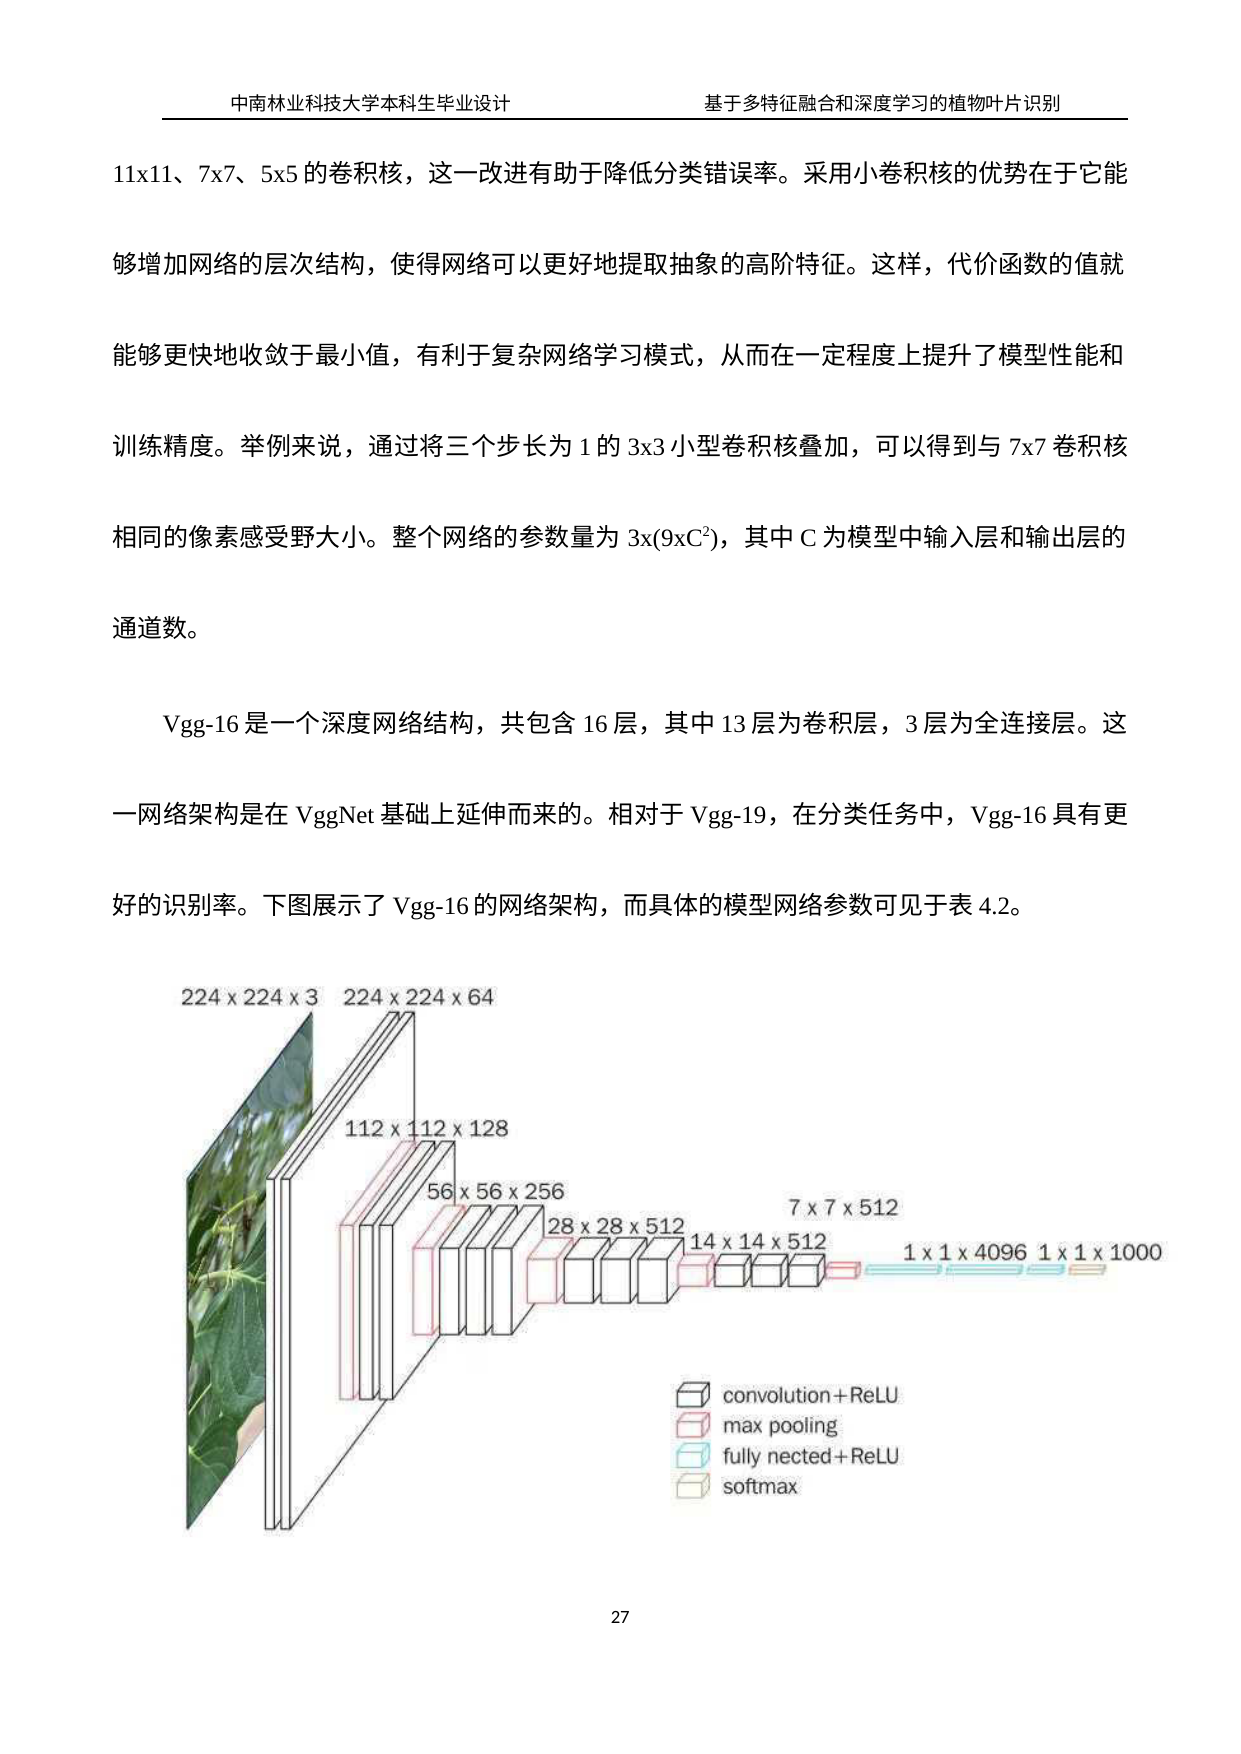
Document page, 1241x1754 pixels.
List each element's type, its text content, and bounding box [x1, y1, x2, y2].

picture [162, 967, 1178, 1546]
text Vgg-16是一个深度网络结构，共包含16层，其中13层为卷积层，3层为全连接层。这一网络架构是在VggNet基础上延伸而来的。相对于Vgg-19，在分类任务中，Vgg-16具有更好的识别率。下图展示了Vgg-16的网络架构，而具体的模型网络参数可见于表4.2。 [112, 689, 1128, 936]
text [112, 139, 1128, 659]
